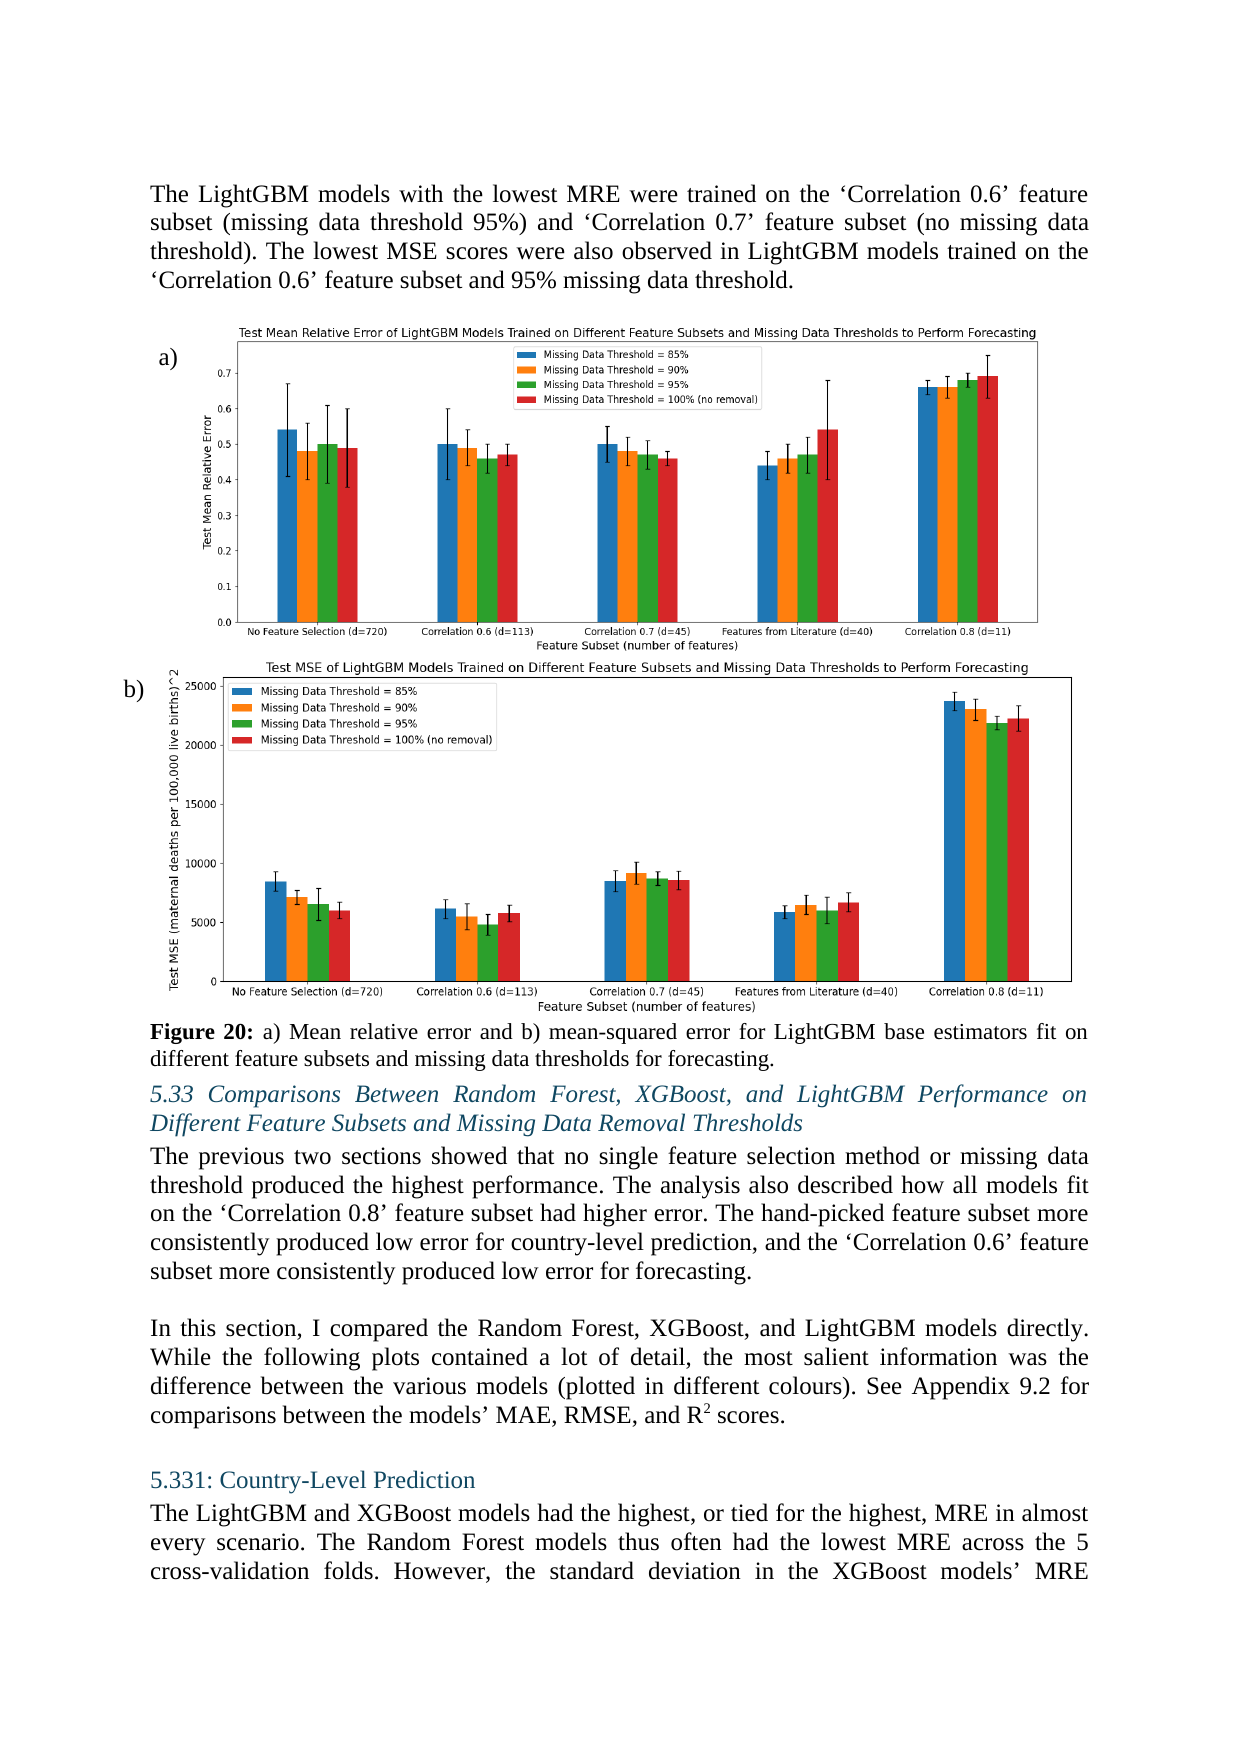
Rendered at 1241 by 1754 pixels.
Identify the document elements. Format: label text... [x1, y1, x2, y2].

picture [163, 322, 1077, 1019]
text The previous two sections showed that no single feature selection method or missing data threshold produced the highest performance. The analysis also described how all models fit on the ‘Correlation 0.8’ feature subset had higher error. The hand-picked feature subset more consistently produced low error for country-level prediction, and the ‘Correlation 0.6’ feature subset more consistently produced low error for forecasting. [150, 1141, 1090, 1285]
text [150, 1498, 1090, 1585]
subtitle 5.331: Country-Level Prediction [150, 1466, 1090, 1494]
text The LightGBM models with the lowest MRE were trained on the ‘Correlation 0.6’ feature subset (missing data threshold 95%) and ‘Correlation 0.7’ feature subset (no missing data threshold). The lowest MSE scores were also observed in LightGBM models trained on the ‘Correlation 0.6’ feature subset and 95% missing data threshold. [150, 179, 1090, 294]
subtitle 5.33 Comparisons Between Random Forest, XGBoost, and LightGBM Performance on Different Feature Subsets and Missing Data Removal Thresholds [150, 1079, 1090, 1137]
text Figure 20: a) Mean relative error and b) mean-squared error for LightGBM base estimators fit on different feature subsets and missing data thresholds for forecasting. [150, 1018, 1090, 1071]
text In this section, I compared the Random Forest, XGBoost, and LightGBM models directly. While the following plots contained a lot of detail, the most salient information was the difference between the various models (plotted in different colours). See Appendix 9.2 for comparisons between the models’ MAE, RMSE, and R2 scores. [150, 1313, 1090, 1428]
